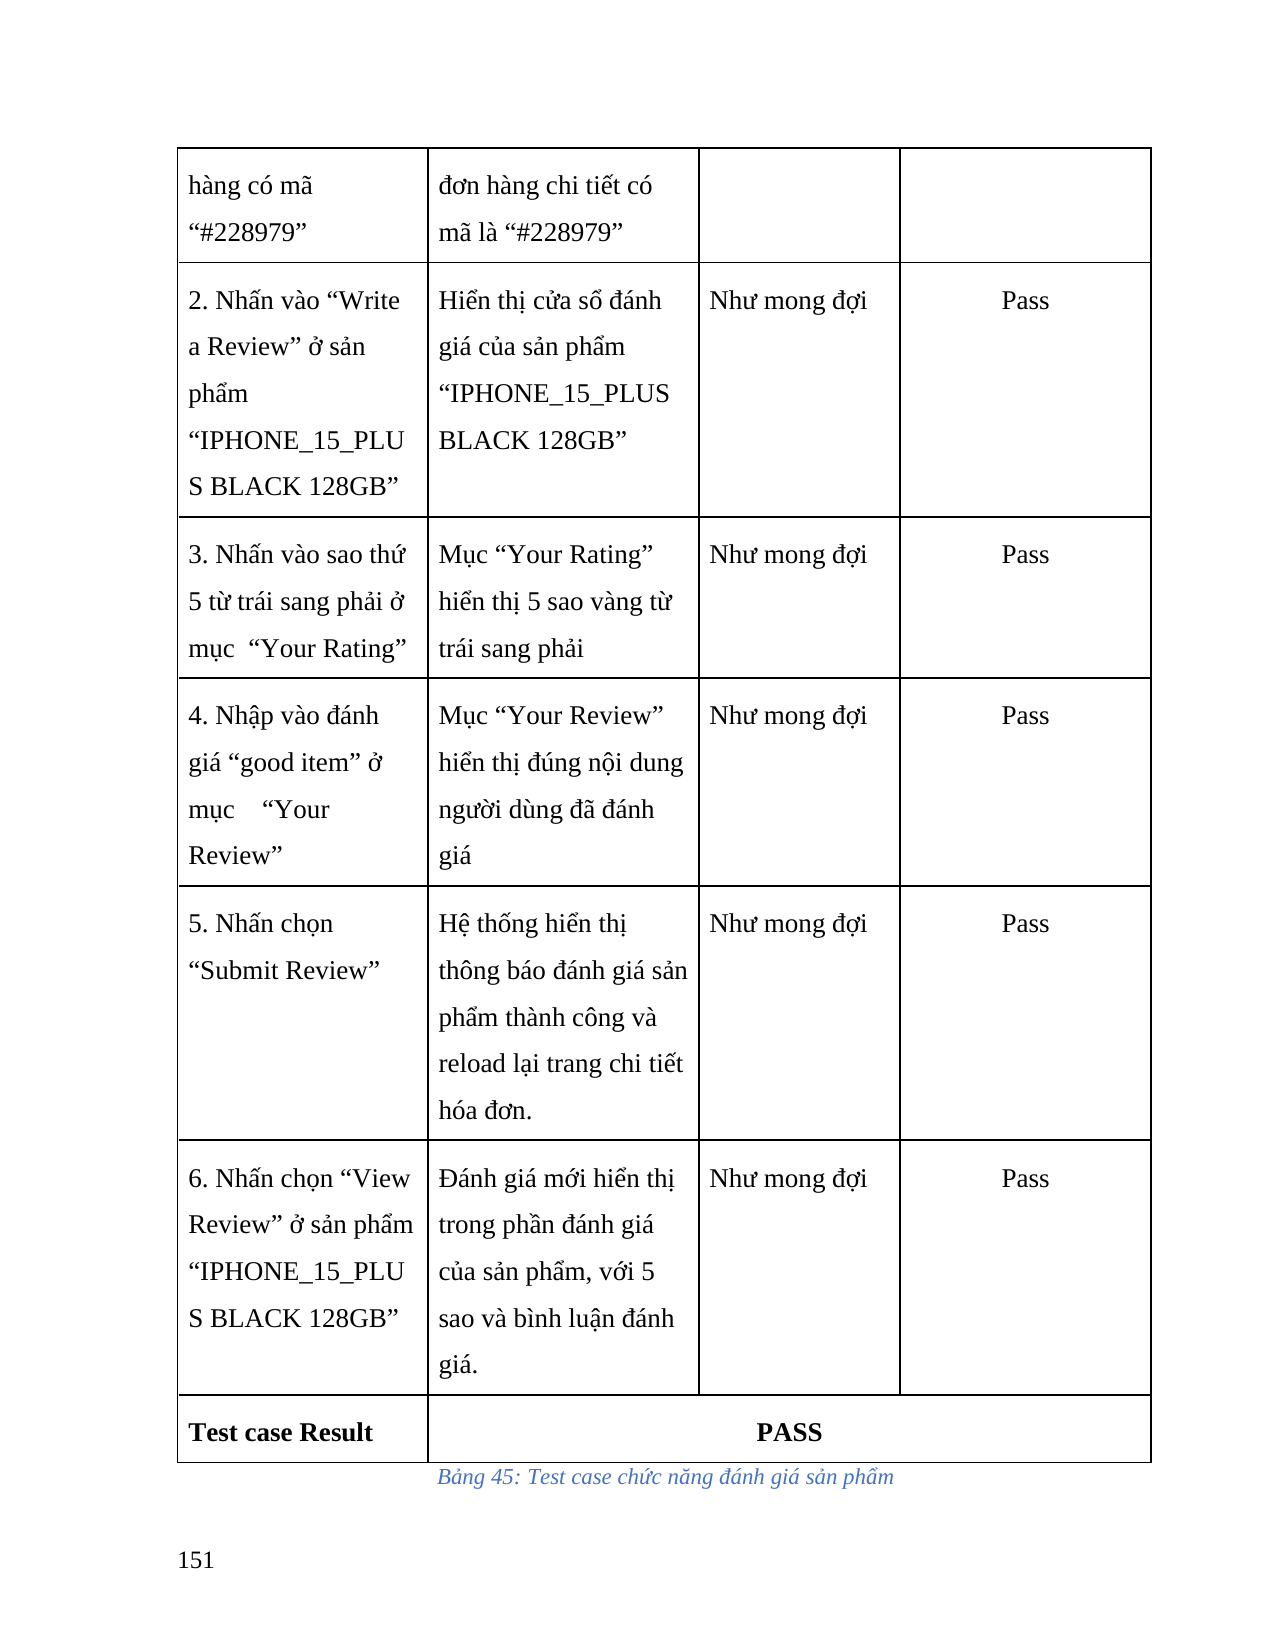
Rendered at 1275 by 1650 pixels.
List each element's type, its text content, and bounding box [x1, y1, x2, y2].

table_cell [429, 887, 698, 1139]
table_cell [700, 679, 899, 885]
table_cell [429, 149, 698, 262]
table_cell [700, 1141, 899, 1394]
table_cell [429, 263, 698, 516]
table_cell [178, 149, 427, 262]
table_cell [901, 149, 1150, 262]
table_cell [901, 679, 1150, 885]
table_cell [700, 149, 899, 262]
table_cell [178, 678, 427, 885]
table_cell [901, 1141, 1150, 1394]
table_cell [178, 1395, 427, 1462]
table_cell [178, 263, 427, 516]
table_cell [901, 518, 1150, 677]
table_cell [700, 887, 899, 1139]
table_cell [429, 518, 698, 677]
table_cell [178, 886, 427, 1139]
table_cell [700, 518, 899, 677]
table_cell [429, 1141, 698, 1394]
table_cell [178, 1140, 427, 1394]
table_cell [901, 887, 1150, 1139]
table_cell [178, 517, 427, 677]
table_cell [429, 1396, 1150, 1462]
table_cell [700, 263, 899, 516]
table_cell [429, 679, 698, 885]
text Bảng 45: Test case chức năng đánh giá sản phẩm [177, 1463, 1156, 1489]
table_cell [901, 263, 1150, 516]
